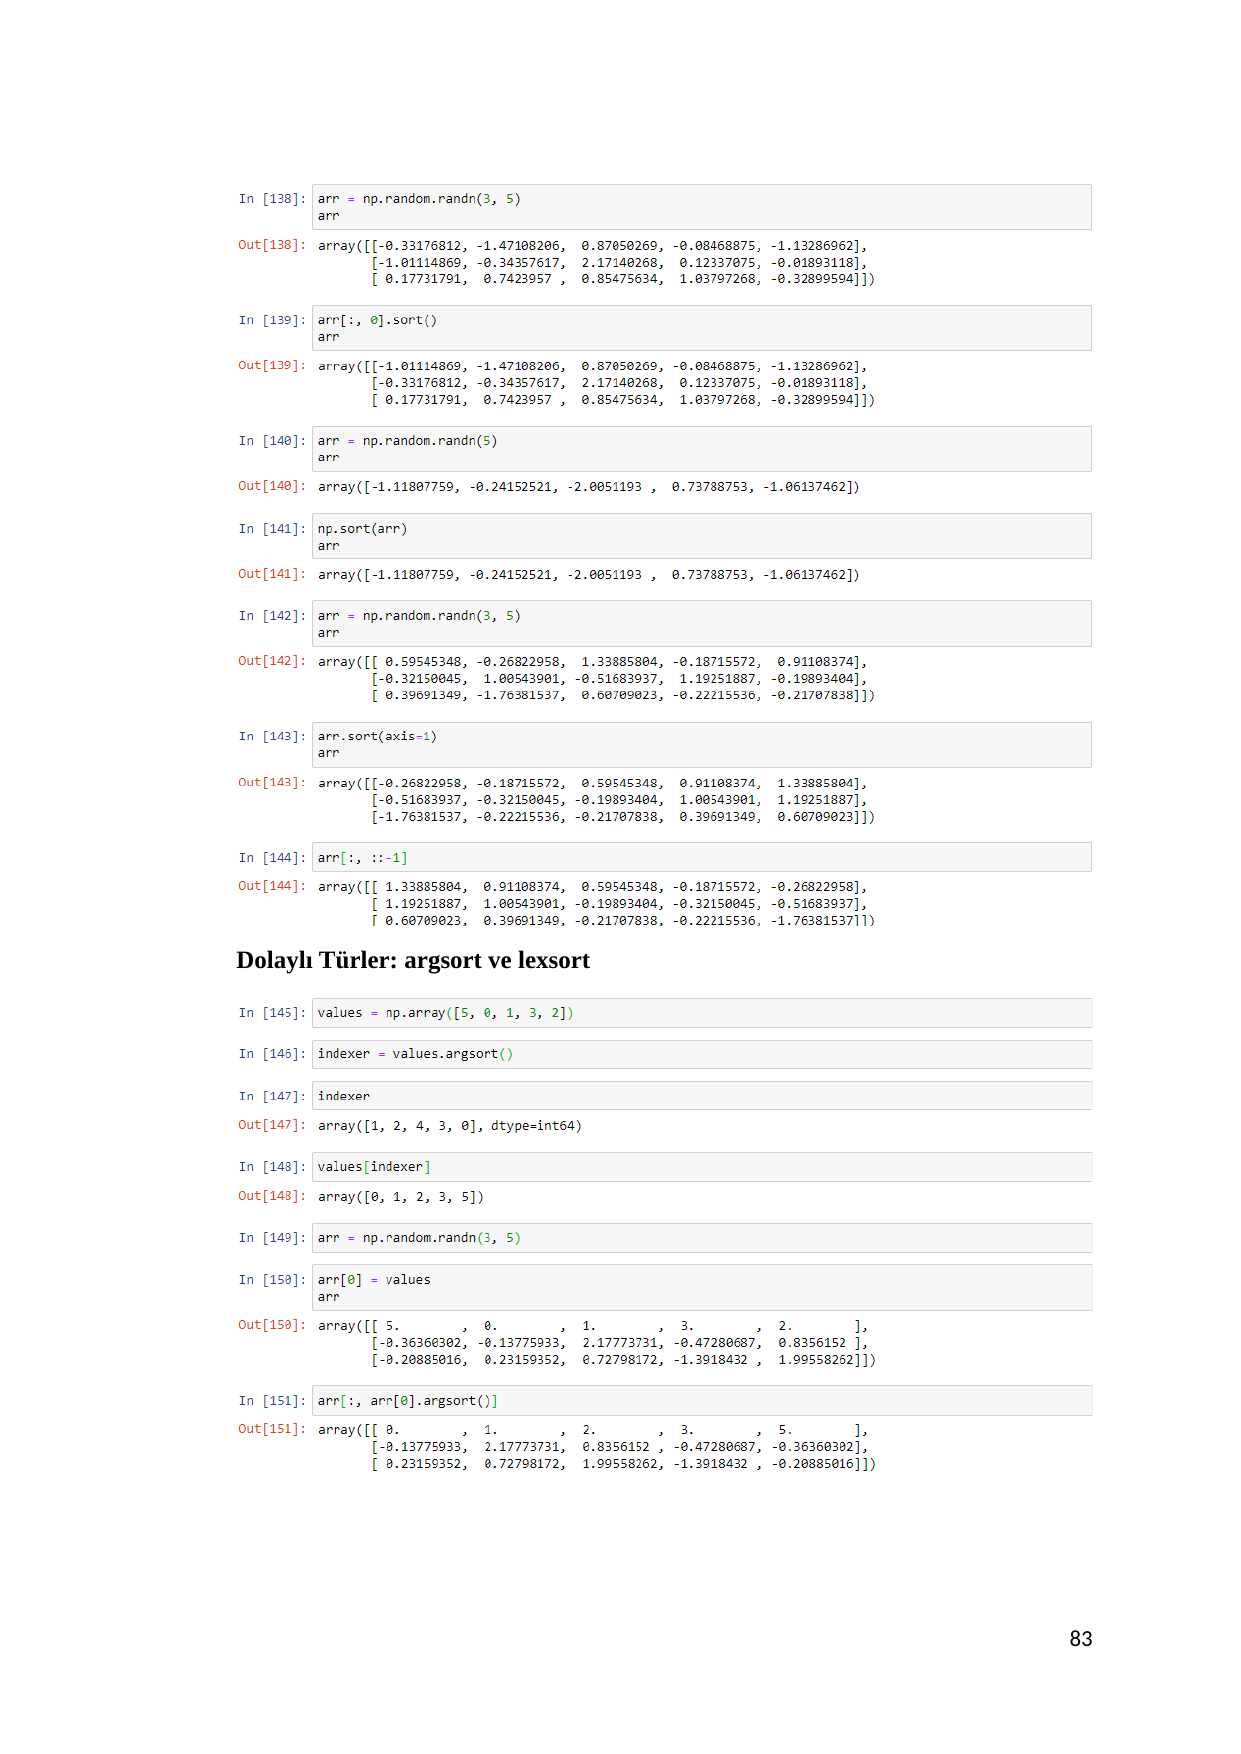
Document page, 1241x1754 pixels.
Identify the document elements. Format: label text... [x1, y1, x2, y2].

text Dolaylı Türler: argsort ve lexsort [236, 945, 1092, 973]
picture [236, 177, 1093, 926]
picture [236, 992, 1093, 1476]
